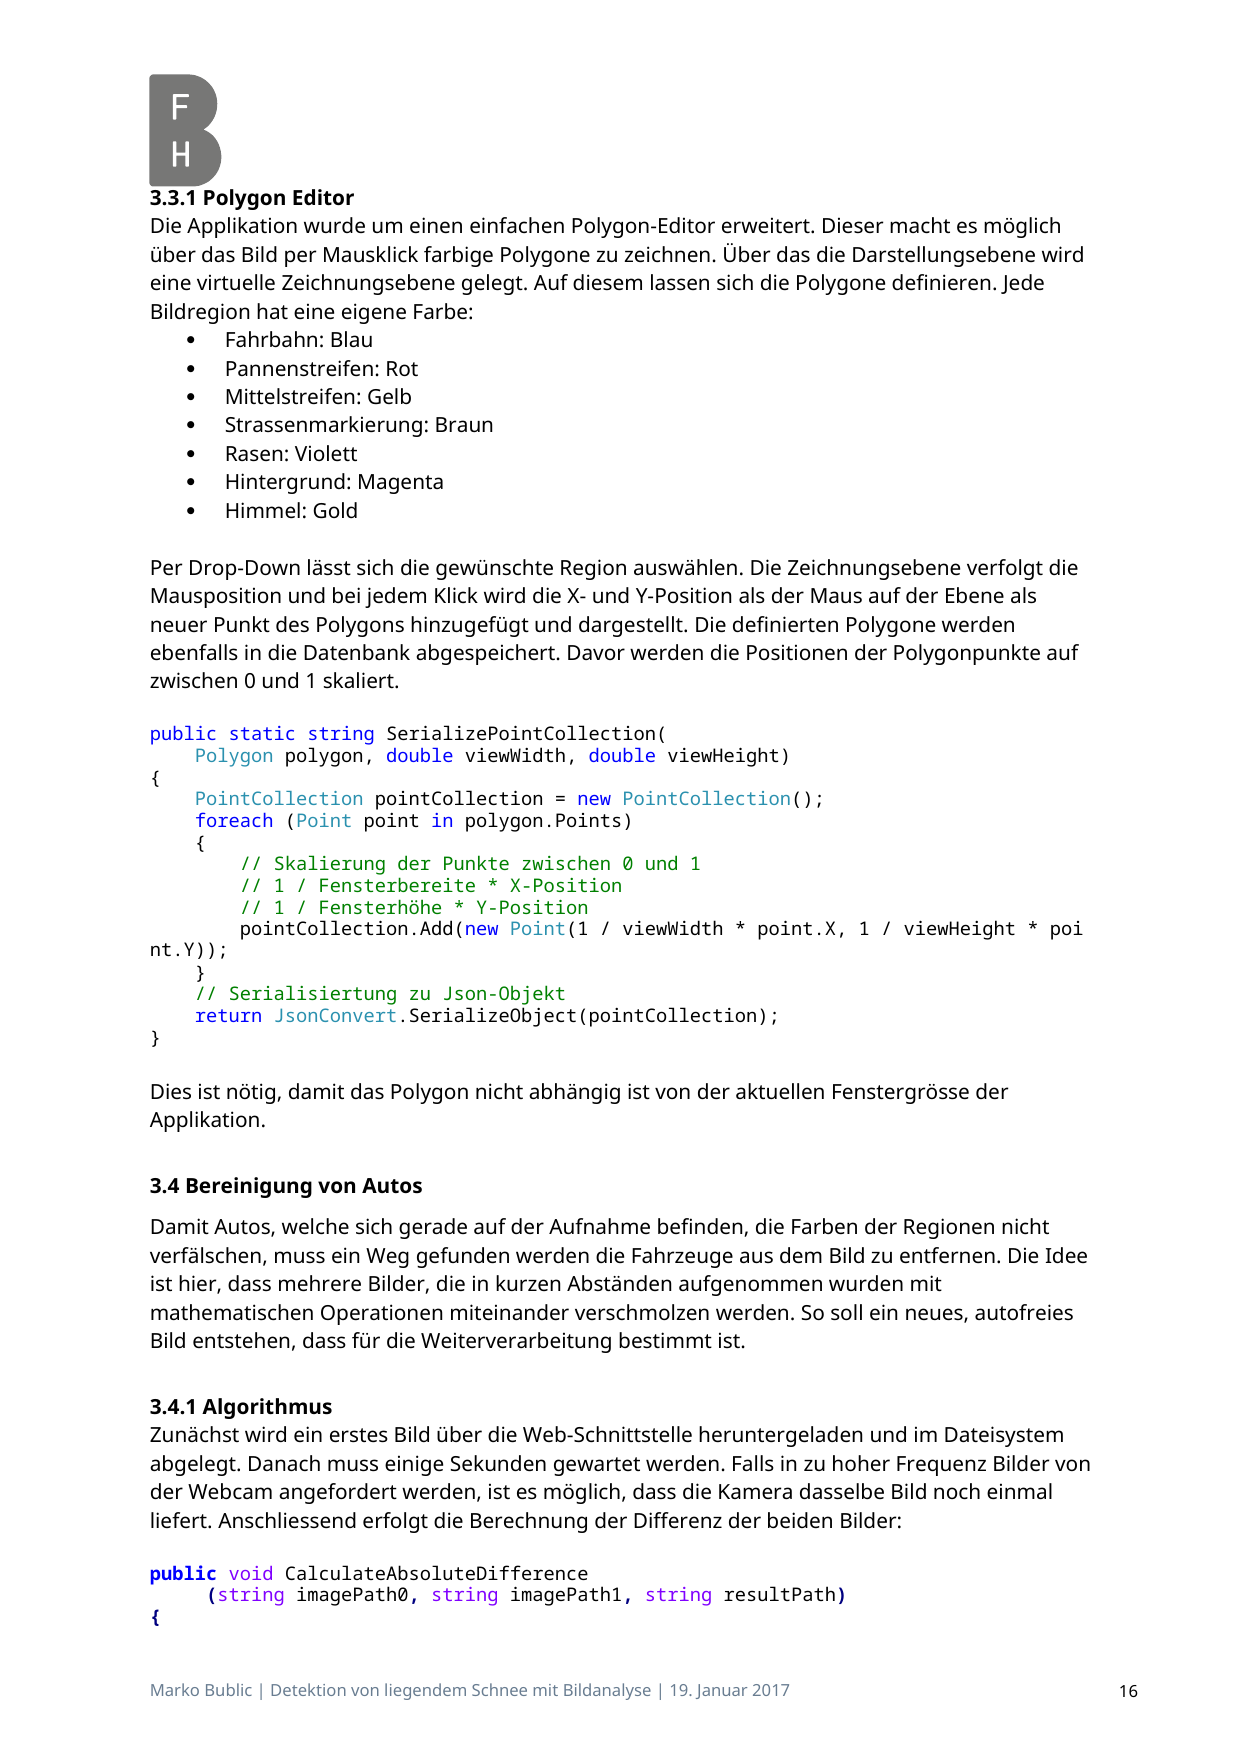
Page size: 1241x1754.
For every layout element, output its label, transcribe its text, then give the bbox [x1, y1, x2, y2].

text Die Applikation wurde um einen einfachen Polygon-Editor erweitert. Dieser macht es möglich über das Bild per Mausklick farbige Polygone zu zeichnen. Über das die Darstellungsebene wird eine virtuelle Zeichnungsebene gelegt. Auf diesem lassen sich die Polygone definieren. Jede Bildregion hat eine eigene Farbe: [149, 212, 1093, 325]
subtitle Algorithmus [149, 1392, 1093, 1420]
text Per Drop-Down lässt sich die gewünschte Region auswählen. Die Zeichnungsebene verfolgt die Mausposition und bei jedem Klick wird die X- und Y-Position als der Maus auf der Ebene als neuer Punkt des Polygons hinzugefügt und dargestellt. Die definierten Polygone werden ebenfalls in die Datenbank abgespeichert. Davor werden die Positionen der Polygonpunkte auf zwischen 0 und 1 skaliert. [149, 553, 1093, 695]
list Himmel: Gold [187, 496, 1093, 524]
list Hintergrund: Magenta [187, 467, 1093, 496]
text Dies ist nötig, damit das Polygon nicht abhängig ist von der aktuellen Fenstergrösse der Applikation. [149, 1077, 1093, 1134]
text Zunächst wird ein erstes Bild über die Web-Schnittstelle heruntergeladen und im Dateisystem abgelegt. Danach muss einige Sekunden gewartet werden. Falls in zu hoher Frequenz Bilder von der Webcam angefordert werden, ist es möglich, dass die Kamera dasselbe Bild noch einmal liefert. Anschliessend erfolgt die Berechnung der Differenz der beiden Bilder: [149, 1420, 1093, 1534]
list Fahrbahn: Blau [187, 325, 1093, 354]
list Pannenstreifen: Rot [187, 354, 1093, 382]
list Mittelstreifen: Gelb [187, 382, 1093, 411]
list Strassenmarkierung: Braun [187, 411, 1093, 439]
subtitle Bereinigung von Autos [149, 1171, 1093, 1200]
text Damit Autos, welche sich gerade auf der Aufnahme befinden, die Farben der Regionen nicht verfälschen, muss ein Weg gefunden werden die Fahrzeuge aus dem Bild zu entfernen. Die Idee ist hier, dass mehrere Bilder, die in kurzen Abständen aufgenommen wurden mit mathematischen Operationen miteinander verschmolzen werden. So soll ein neues, autofreies Bild entstehen, dass für die Weiterverarbeitung bestimmt ist. [149, 1212, 1093, 1354]
subtitle Polygon Editor [149, 183, 1093, 212]
list Rasen: Violett [187, 439, 1093, 467]
